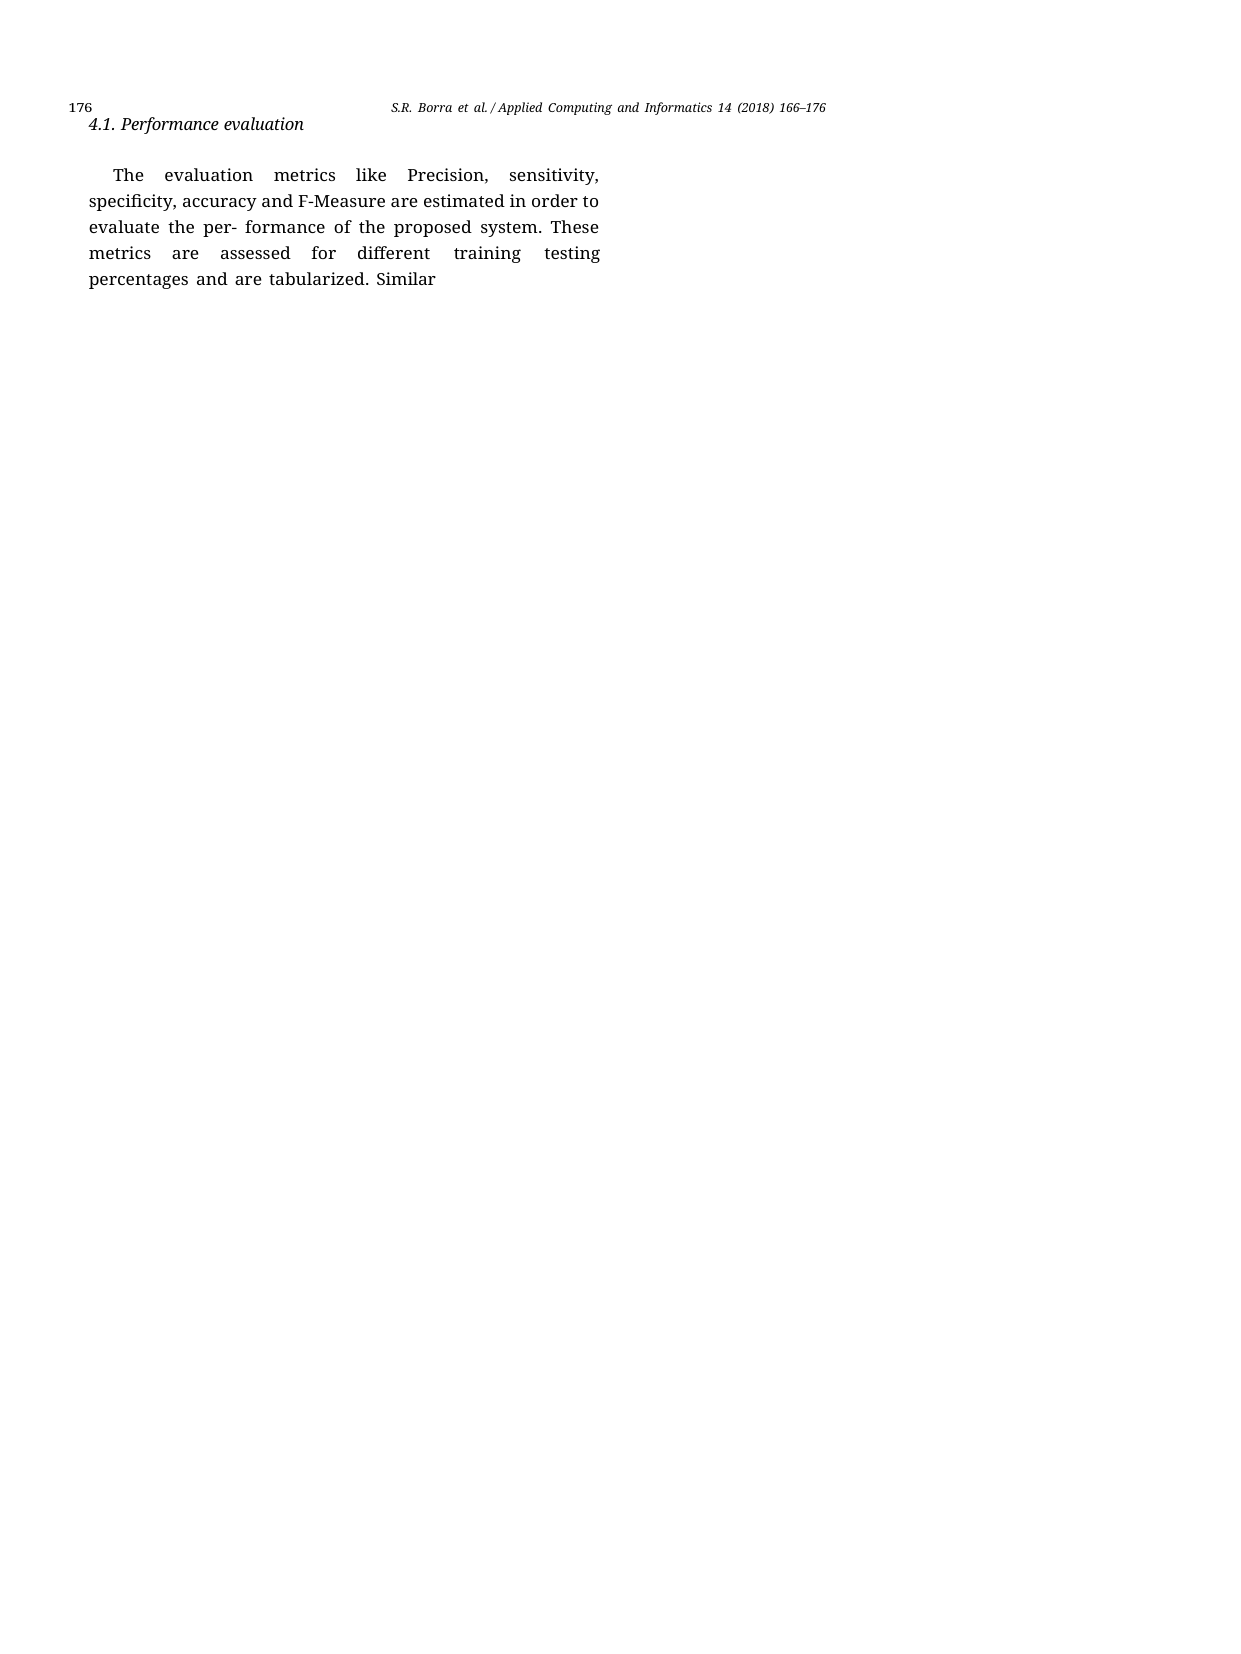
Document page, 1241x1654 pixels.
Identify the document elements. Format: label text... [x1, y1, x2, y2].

list Performance evaluation [89, 112, 611, 135]
text The evaluation metrics like Precision, sensitivity, specificity, accuracy and F-Measure are estimated in order to evaluate the per- formance of the proposed system. These metrics are assessed for different training testing percentages and are tabularized. Similar [88, 163, 600, 290]
